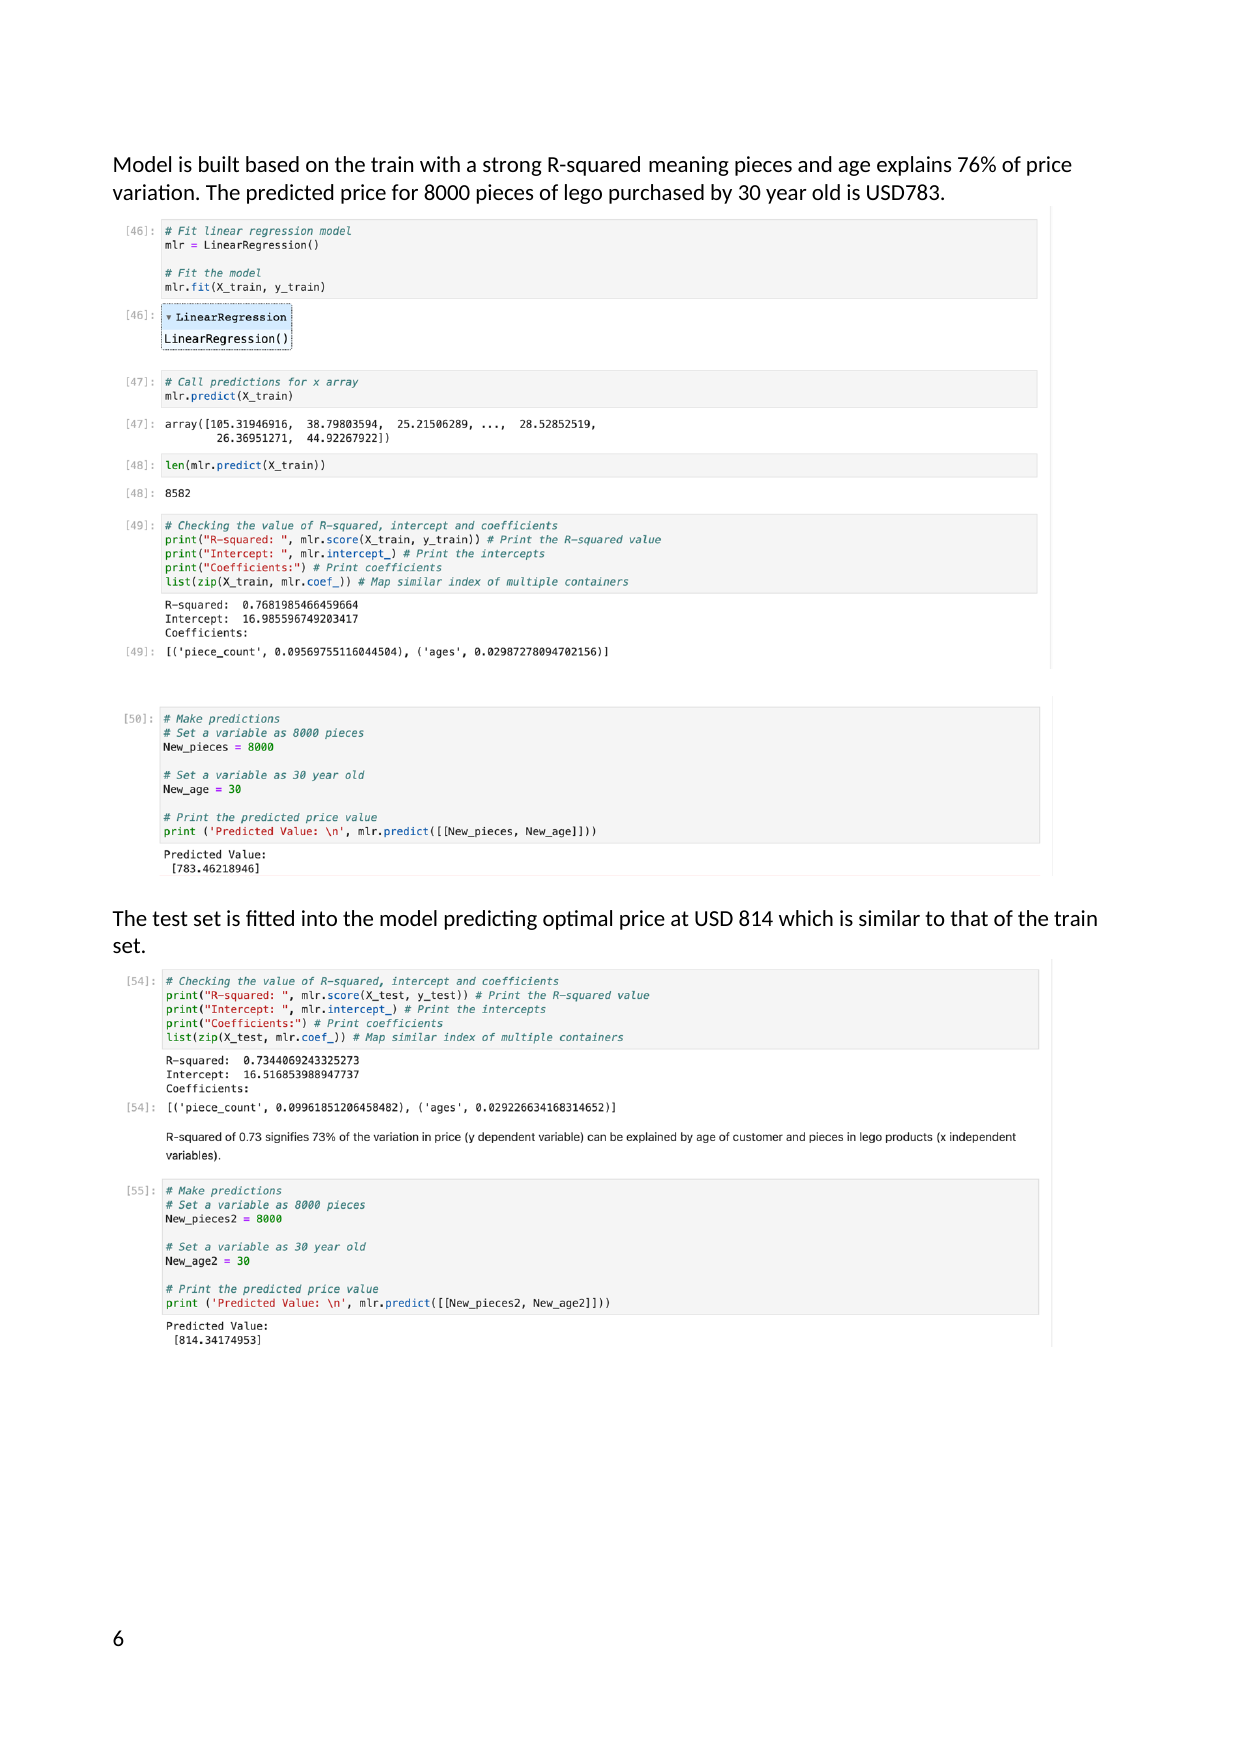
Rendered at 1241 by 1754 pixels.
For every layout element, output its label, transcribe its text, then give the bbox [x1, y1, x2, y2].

picture [112, 206, 1053, 669]
text The test set is fitted into the model predicting optimal price at USD 814 which is similar to that of the train set. [112, 904, 1128, 960]
picture [112, 696, 1053, 876]
text Model is built based on the train with a strong R-squared meaning pieces and age explains 76% of price variation. The predicted price for 8000 pieces of lego purchased by 30 year old is USD783. [112, 150, 1128, 206]
picture [112, 959, 1053, 1347]
